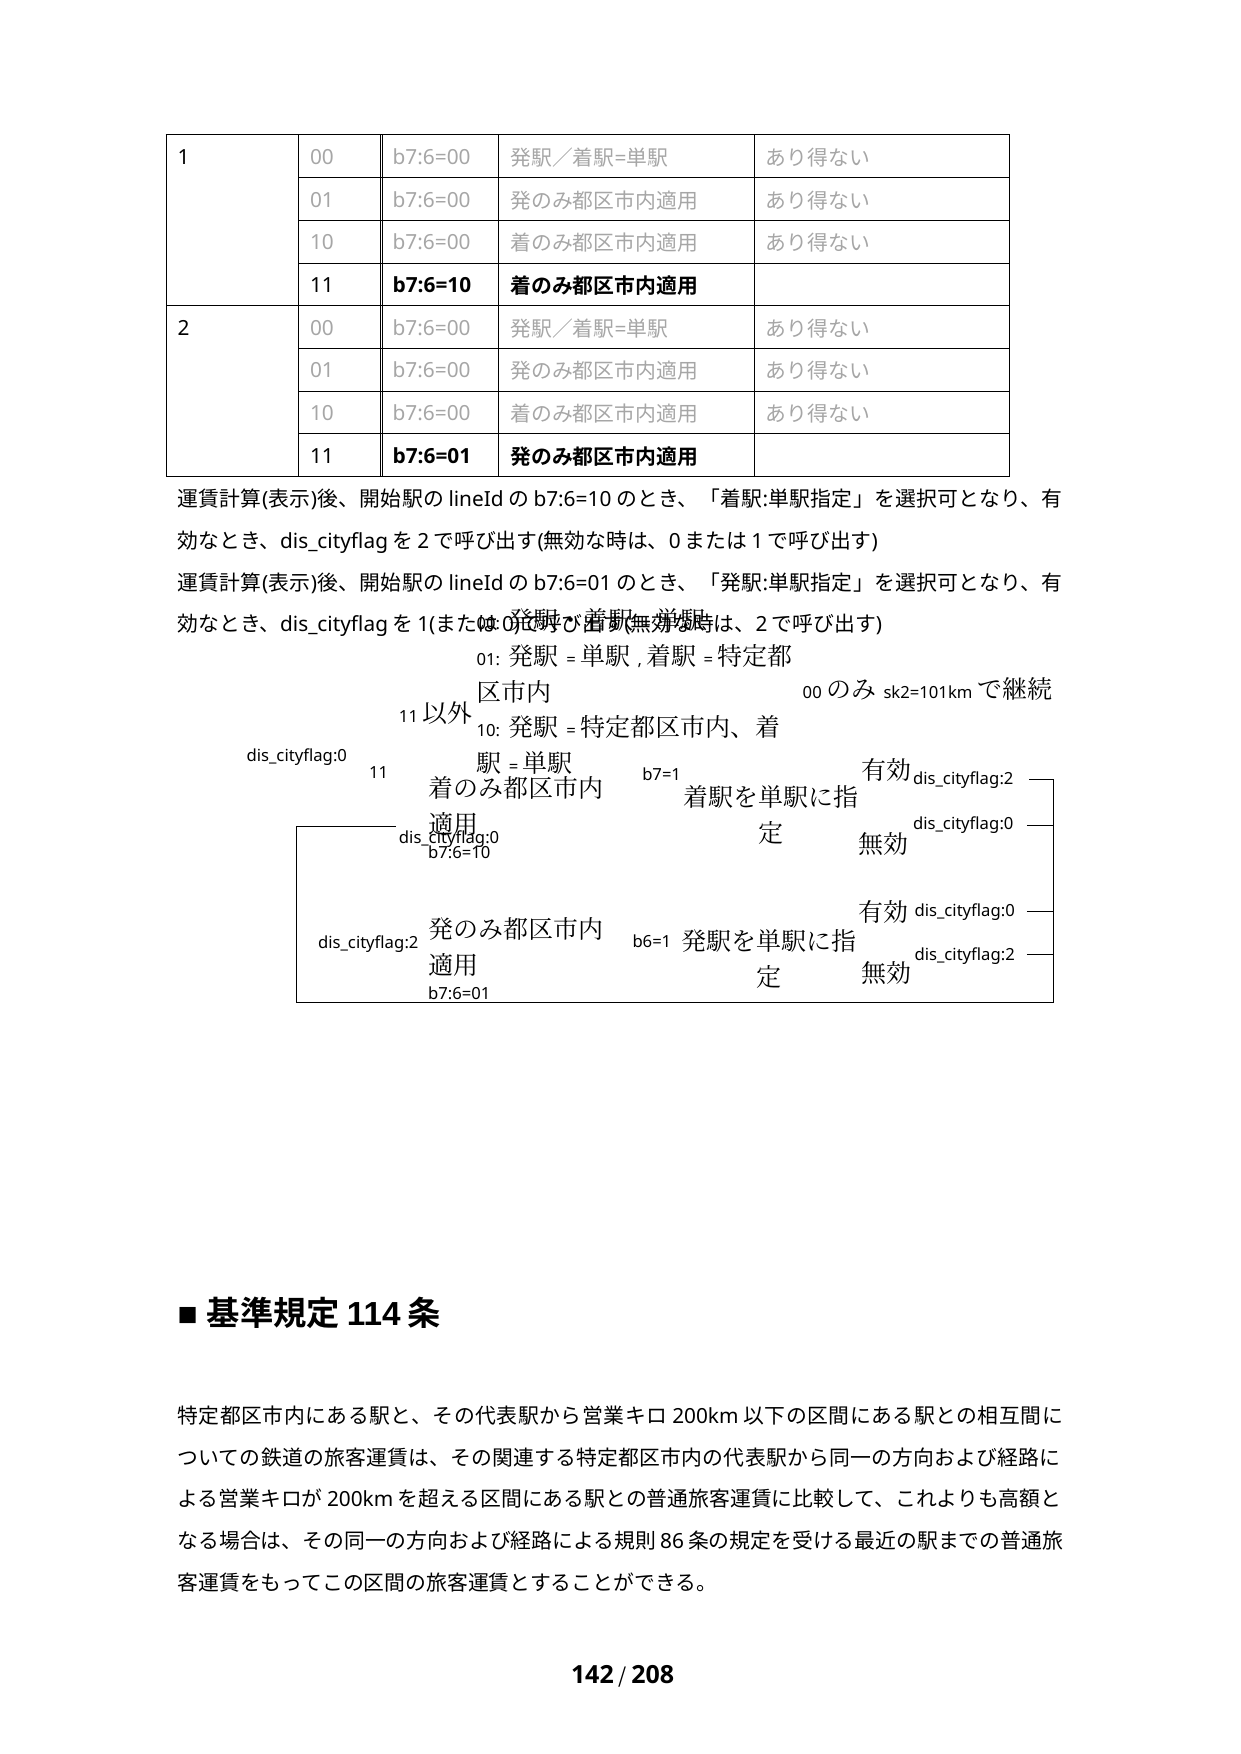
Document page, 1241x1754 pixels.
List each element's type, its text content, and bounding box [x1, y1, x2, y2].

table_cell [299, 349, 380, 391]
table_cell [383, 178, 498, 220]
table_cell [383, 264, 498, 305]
subtitle ■ 基準規定114条 [177, 1269, 1063, 1352]
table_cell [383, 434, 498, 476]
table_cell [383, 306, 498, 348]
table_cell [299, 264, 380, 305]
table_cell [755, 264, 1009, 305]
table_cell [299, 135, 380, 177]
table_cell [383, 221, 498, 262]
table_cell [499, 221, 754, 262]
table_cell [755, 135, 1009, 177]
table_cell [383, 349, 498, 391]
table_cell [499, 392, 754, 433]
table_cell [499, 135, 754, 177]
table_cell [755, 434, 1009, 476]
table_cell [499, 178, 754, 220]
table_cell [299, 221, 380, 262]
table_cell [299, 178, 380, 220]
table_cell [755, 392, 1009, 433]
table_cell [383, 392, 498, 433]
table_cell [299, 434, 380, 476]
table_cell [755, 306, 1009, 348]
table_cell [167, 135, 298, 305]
text 運賃計算(表示)後、開始駅のlineIdのb7:6=10のとき、「着駅:単駅指定」を選択可となり、有効なとき、dis_cityflagを2で呼び出す(無効な時は、0または1で呼び出す) [177, 477, 1063, 560]
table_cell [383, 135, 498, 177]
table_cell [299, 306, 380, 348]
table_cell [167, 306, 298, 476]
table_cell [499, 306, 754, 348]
text 特定都区市内にある駅と、その代表駅から営業キロ200km以下の区間にある駅との相互間についての鉄道の旅客運賃は、その関連する特定都区市内の代表駅から同一の方向および経路による営業キロが200kmを超える区間にある駅との普通旅客運賃に比較して、これよりも高額となる場合は、その同一の方向および経路による規則86条の規定を受ける最近の駅までの普通旅客運賃をもってこの区間の旅客運賃とすることができる。 [177, 1394, 1063, 1602]
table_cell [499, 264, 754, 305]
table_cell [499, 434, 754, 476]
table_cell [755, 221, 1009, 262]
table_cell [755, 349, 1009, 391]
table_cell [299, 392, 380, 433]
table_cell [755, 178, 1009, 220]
text 運賃計算(表示)後、開始駅のlineIdのb7:6=01のとき、「発駅:単駅指定」を選択可となり、有効なとき、dis_cityflagを1(または0)で呼び出す(無効な時は、2で呼び出す) [177, 560, 1063, 644]
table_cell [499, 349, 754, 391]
